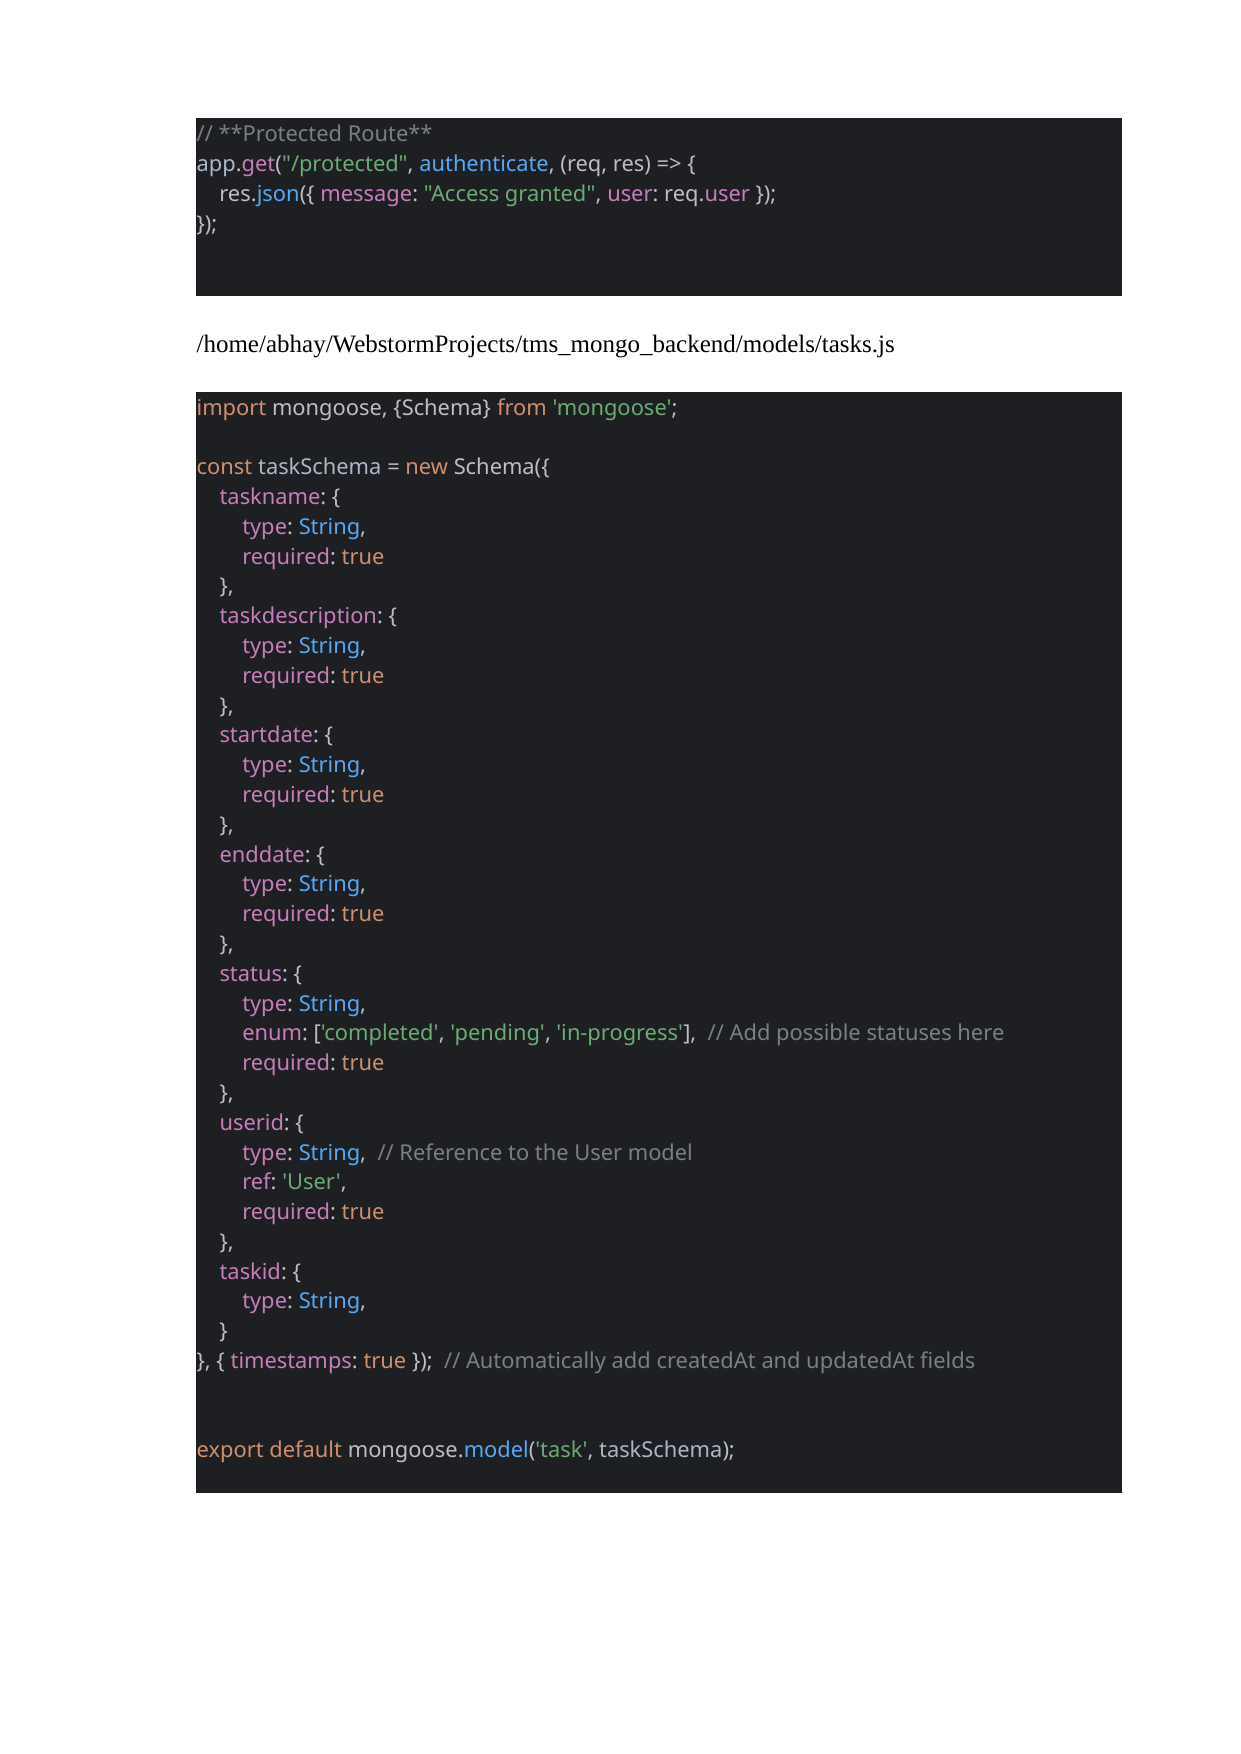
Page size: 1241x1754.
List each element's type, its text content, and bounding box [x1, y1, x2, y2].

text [196, 118, 1122, 296]
text /home/abhay/WebstormProjects/tms_mongo_backend/models/tasks.js [196, 329, 1122, 358]
text import mongoose, {Schema} from 'mongoose'; const taskSchema = new Schema({ taskname: { type: String, required: true }, taskdescription: { type: String, required: true }, startdate: { type: String, required: true }, enddate: { type: String, required: true }, status: { type: String, enum: ['completed', 'pending', 'in-progress'], // Add possible statuses here required: true }, userid: { type: String, // Reference to the User model ref: 'User', required: true }, taskid: { type: String, } }, { timestamps: true }); // Automatically add createdAt and updatedAt fields export default mongoose.model('task', taskSchema); [196, 392, 1122, 1493]
